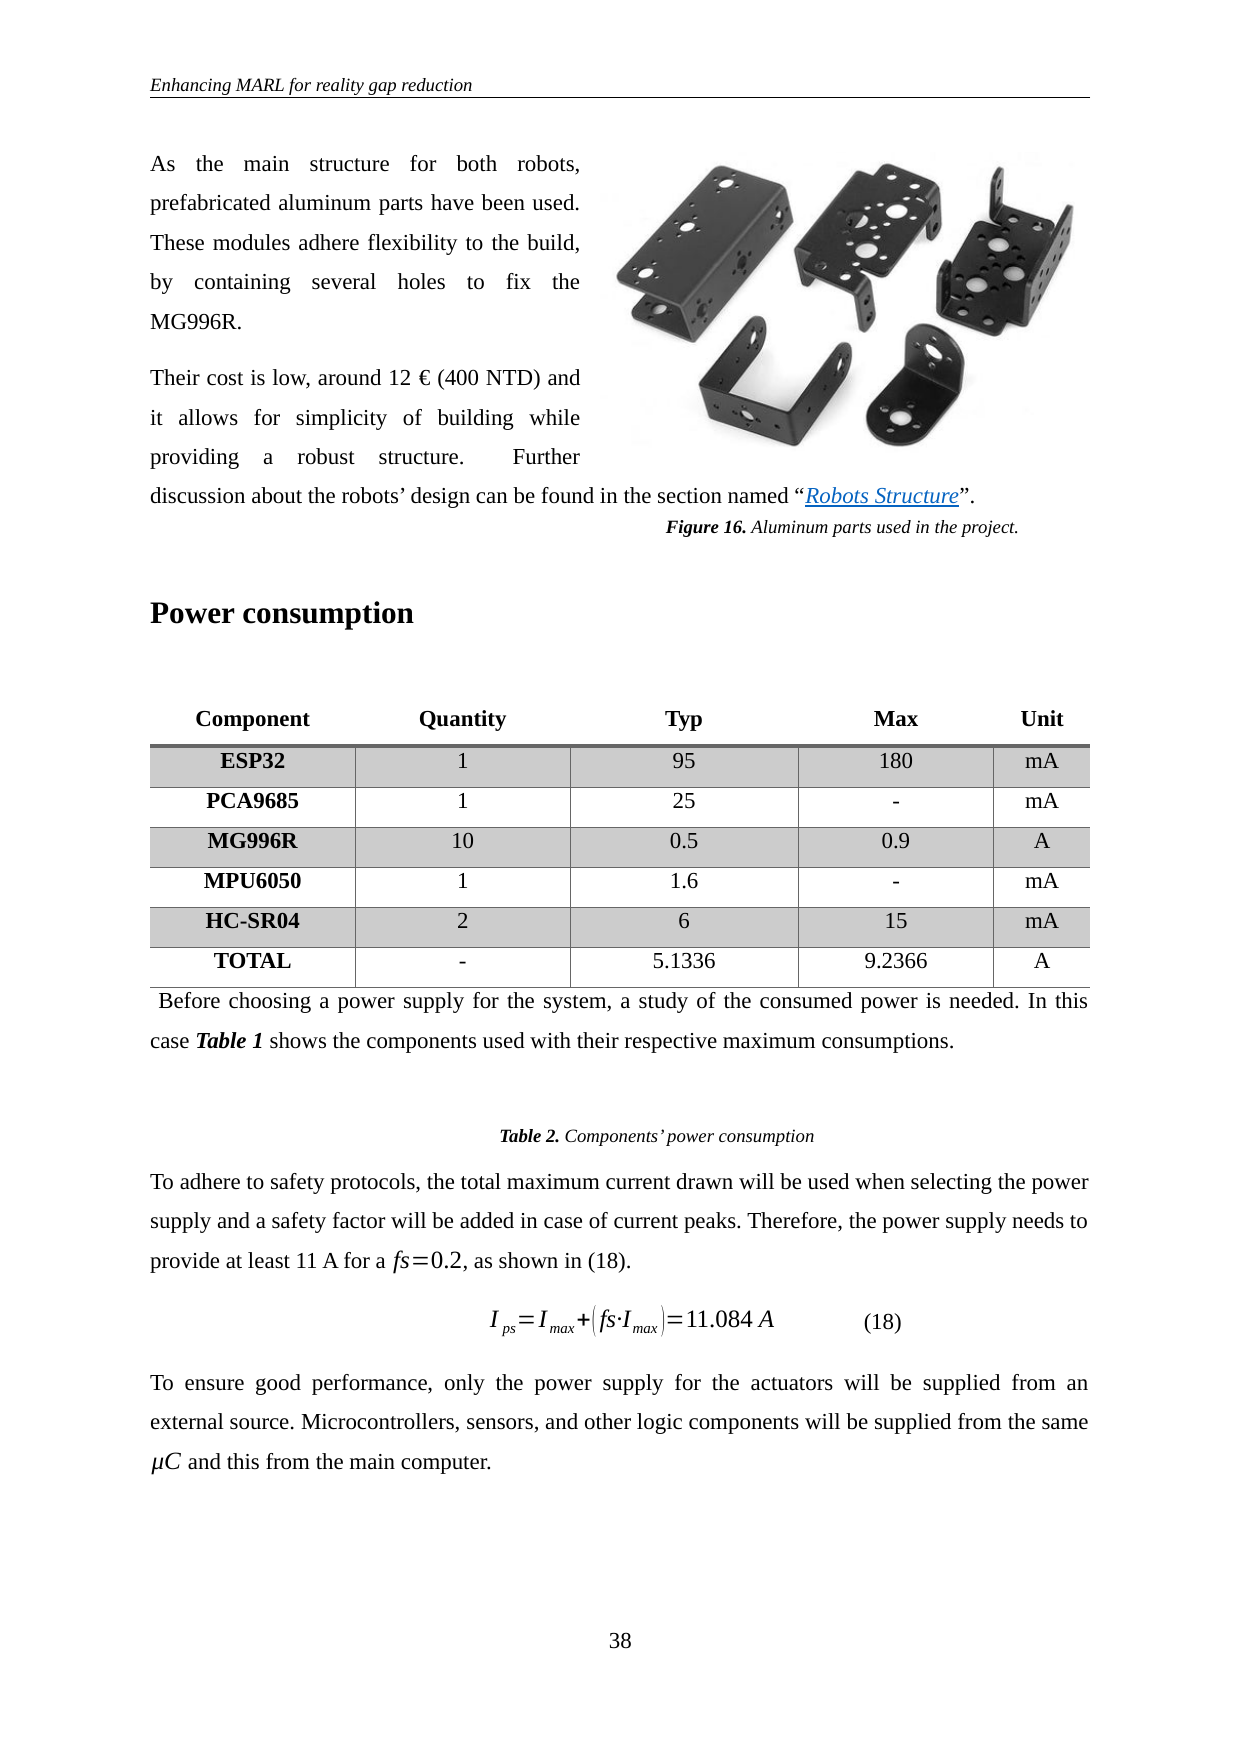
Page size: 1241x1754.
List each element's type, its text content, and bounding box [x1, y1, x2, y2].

table_cell MPU6050 [150, 868, 355, 907]
table_header Unit [994, 705, 1090, 744]
table_cell 0.9 [799, 828, 993, 867]
table_cell 180 [799, 748, 993, 787]
table_cell 1 [356, 788, 570, 827]
table_cell A [994, 948, 1090, 987]
text To ensure good performance, only the power supply for the actuators will be supplied from an external source. Microcontrollers, sensors, and other logic components will be supplied from the same and this from the main computer. [150, 1369, 1090, 1475]
text Their cost is low, around 12 € (400 NTD) and it allows for simplicity of building while providing a robust structure. Further discussion about the robots’ design can be found in the section named “Robots Structure”. [150, 364, 1090, 509]
table_cell 15 [799, 908, 993, 947]
text (18) [225, 1304, 1090, 1339]
table_cell 1.6 [571, 868, 798, 907]
table_cell 10 [356, 828, 570, 867]
table_cell 1 [356, 868, 570, 907]
text As the main structure for both robots, prefabricated aluminum parts have been used. These modules adhere flexibility to the build, by containing several holes to fix the MG996R. [150, 150, 1090, 334]
table_cell 25 [571, 788, 798, 827]
table_cell 2 [356, 908, 570, 947]
text To adhere to safety protocols, the total maximum current drawn will be used when selecting the power supply and a safety factor will be added in case of current peaks. Therefore, the power supply needs to provide at least 11 A for a , as shown in (18). [150, 1168, 1090, 1274]
table_cell 6 [571, 908, 798, 947]
table_cell 1 [356, 748, 570, 787]
table_header Typ [570, 705, 798, 744]
picture [599, 152, 1087, 454]
table_cell MG996R [150, 828, 355, 867]
table_cell 9.2366 [799, 948, 993, 987]
table_cell 0.5 [571, 828, 798, 867]
table_header Quantity [355, 705, 570, 744]
table_cell mA [994, 748, 1090, 787]
table_cell ESP32 [150, 748, 355, 787]
table_header Component [150, 705, 355, 744]
table_cell - [799, 868, 993, 907]
table_cell HC-SR04 [150, 908, 355, 947]
table_cell mA [994, 868, 1090, 907]
subtitle Power consumption [150, 595, 1090, 631]
table_cell PCA9685 [150, 788, 355, 827]
text Before choosing a power supply for the system, a study of the consumed power is needed. In this case Table 1 shows the components used with their respective maximum consumptions. [150, 988, 1090, 1053]
table_cell A [994, 828, 1090, 867]
table_header Max [798, 705, 994, 744]
table_cell - [356, 948, 570, 987]
table_cell 95 [571, 748, 798, 787]
table_cell 5.1336 [571, 948, 798, 987]
table_cell mA [994, 908, 1090, 947]
text Table 2. Components’ power consumption [150, 1125, 1090, 1147]
table_cell - [799, 788, 993, 827]
table_cell mA [994, 788, 1090, 827]
table_cell TOTAL [150, 948, 355, 987]
